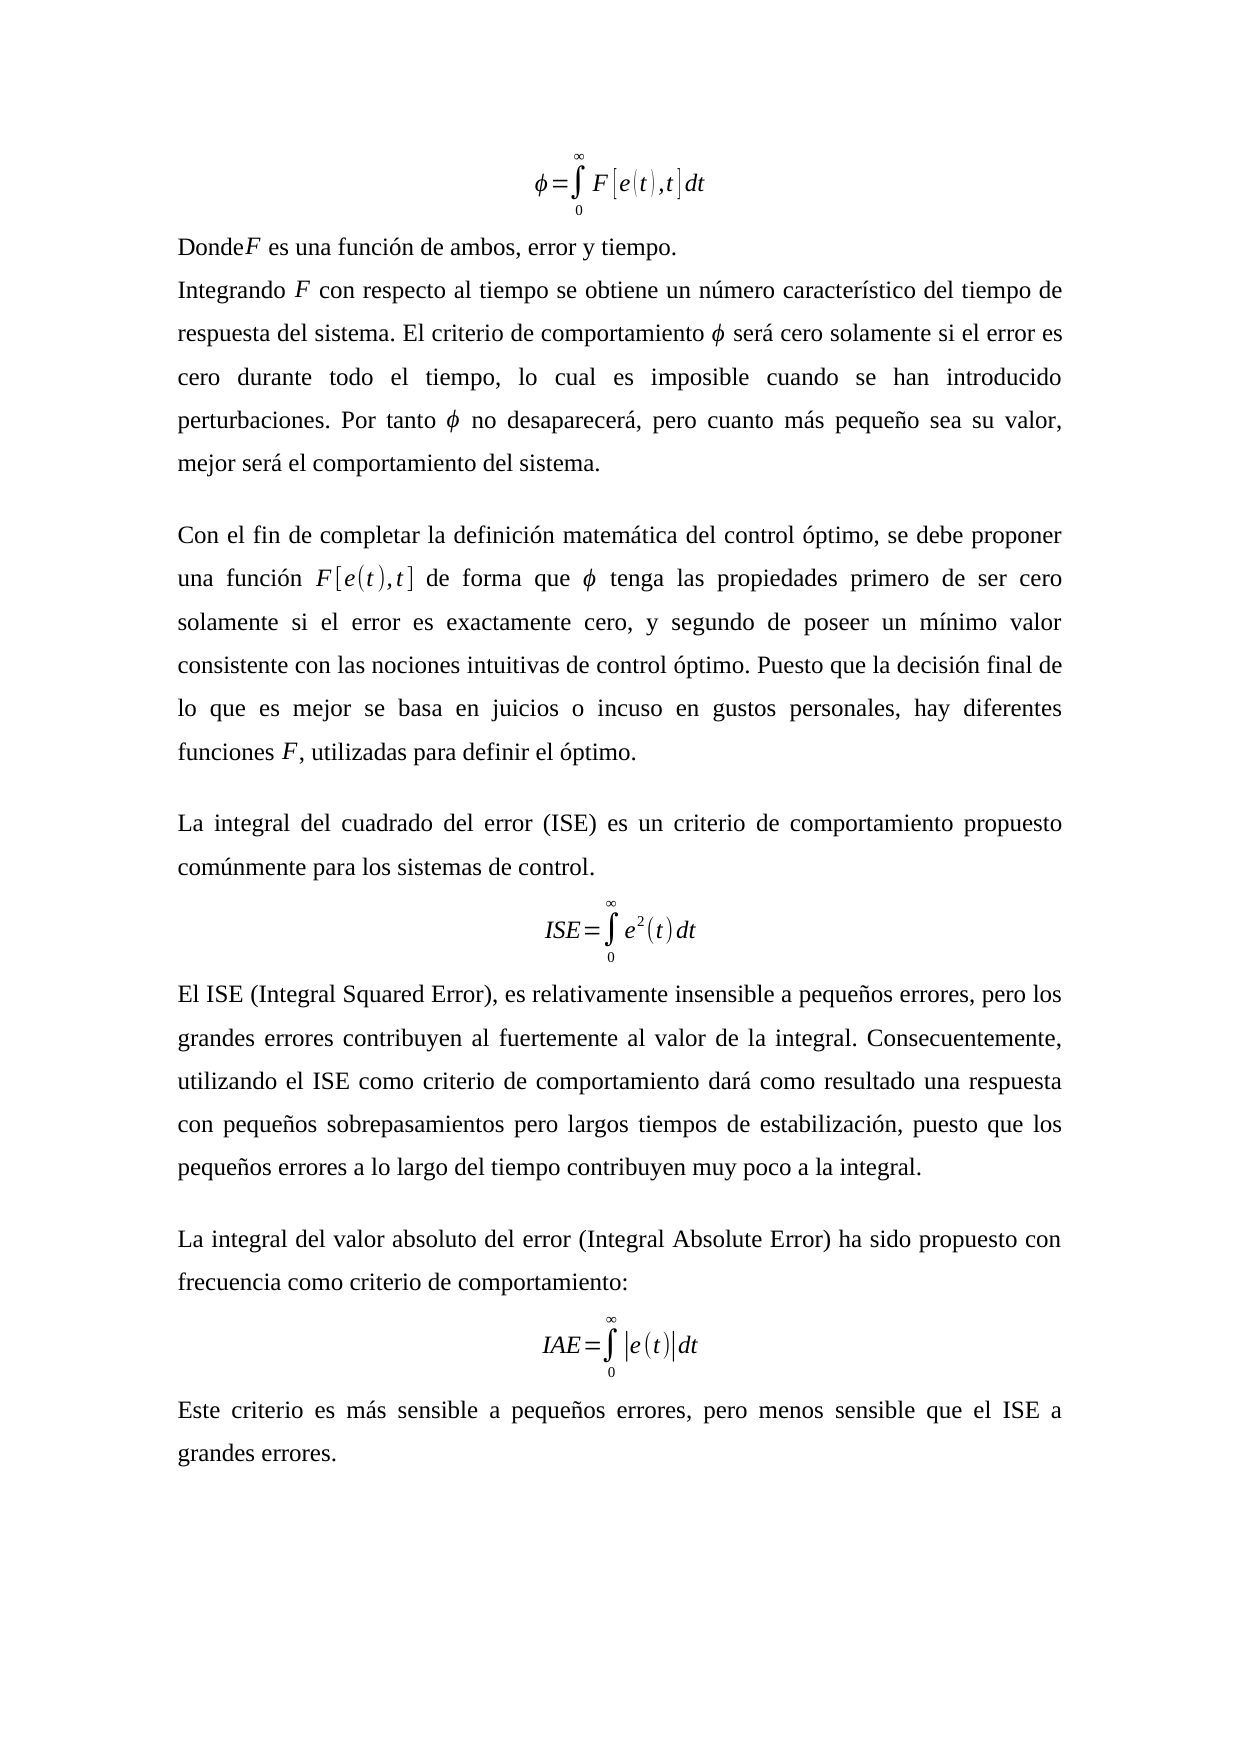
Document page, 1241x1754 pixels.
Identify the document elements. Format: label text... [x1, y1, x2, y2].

text La integral del cuadrado del error (ISE) es un criterio de comportamiento propuesto comúnmente para los sistemas de control. [177, 808, 1063, 880]
text El ISE (Integral Squared Error), es relativamente insensible a pequeños errores, pero los grandes errores contribuyen al fuertemente al valor de la integral. Consecuentemente, utilizando el ISE como criterio de comportamiento dará como resultado una respuesta con pequeños sobrepasamientos pero largos tiempos de estabilización, puesto que los pequeños errores a lo largo del tiempo contribuyen muy poco a la integral. [177, 979, 1063, 1181]
text Donde es una función de ambos, error y tiempo. [177, 232, 1063, 261]
text Con el fin de completar la definición matemática del control óptimo, se debe proponer una función de forma que tenga las propiedades primero de ser cero solamente si el error es exactamente cero, y segundo de poseer un mínimo valor consistente con las nociones intuitivas de control óptimo. Puesto que la decisión final de lo que es mejor se basa en juicios o incuso en gustos personales, hay diferentes funciones , utilizadas para definir el óptimo. [177, 520, 1063, 765]
text Este criterio es más sensible a pequeños errores, pero menos sensible que el ISE a grandes errores. [177, 1395, 1063, 1467]
text Integrando con respecto al tiempo se obtiene un número característico del tiempo de respuesta del sistema. El criterio de comportamiento será cero solamente si el error es cero durante todo el tiempo, lo cual es imposible cuando se han introducido perturbaciones. Por tanto no desaparecerá, pero cuanto más pequeño sea su valor, mejor será el comportamiento del sistema. [177, 275, 1063, 477]
text La integral del valor absoluto del error (Integral Absolute Error) ha sido propuesto con frecuencia como criterio de comportamiento: [177, 1224, 1063, 1296]
